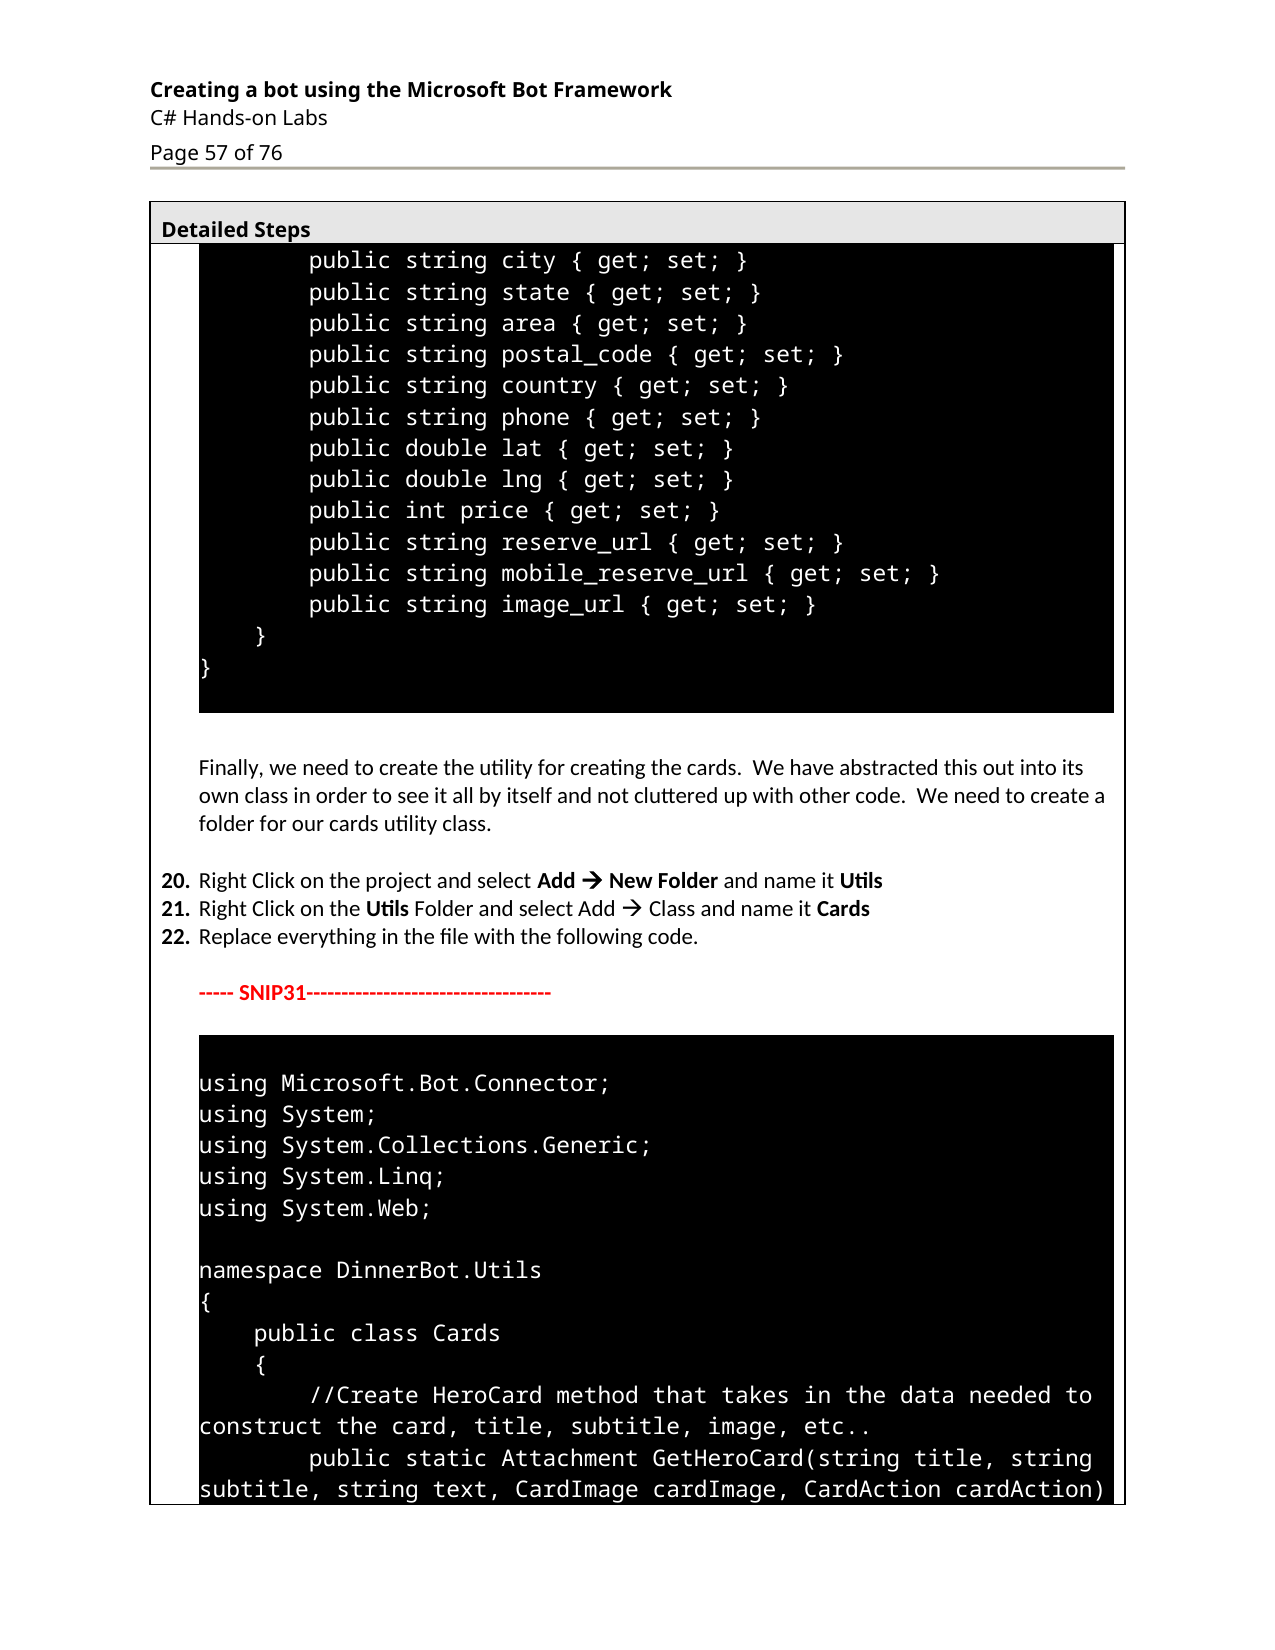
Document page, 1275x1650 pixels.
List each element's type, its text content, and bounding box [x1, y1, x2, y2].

table_header Detailed Steps [151, 202, 1124, 243]
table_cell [151, 244, 1124, 1504]
